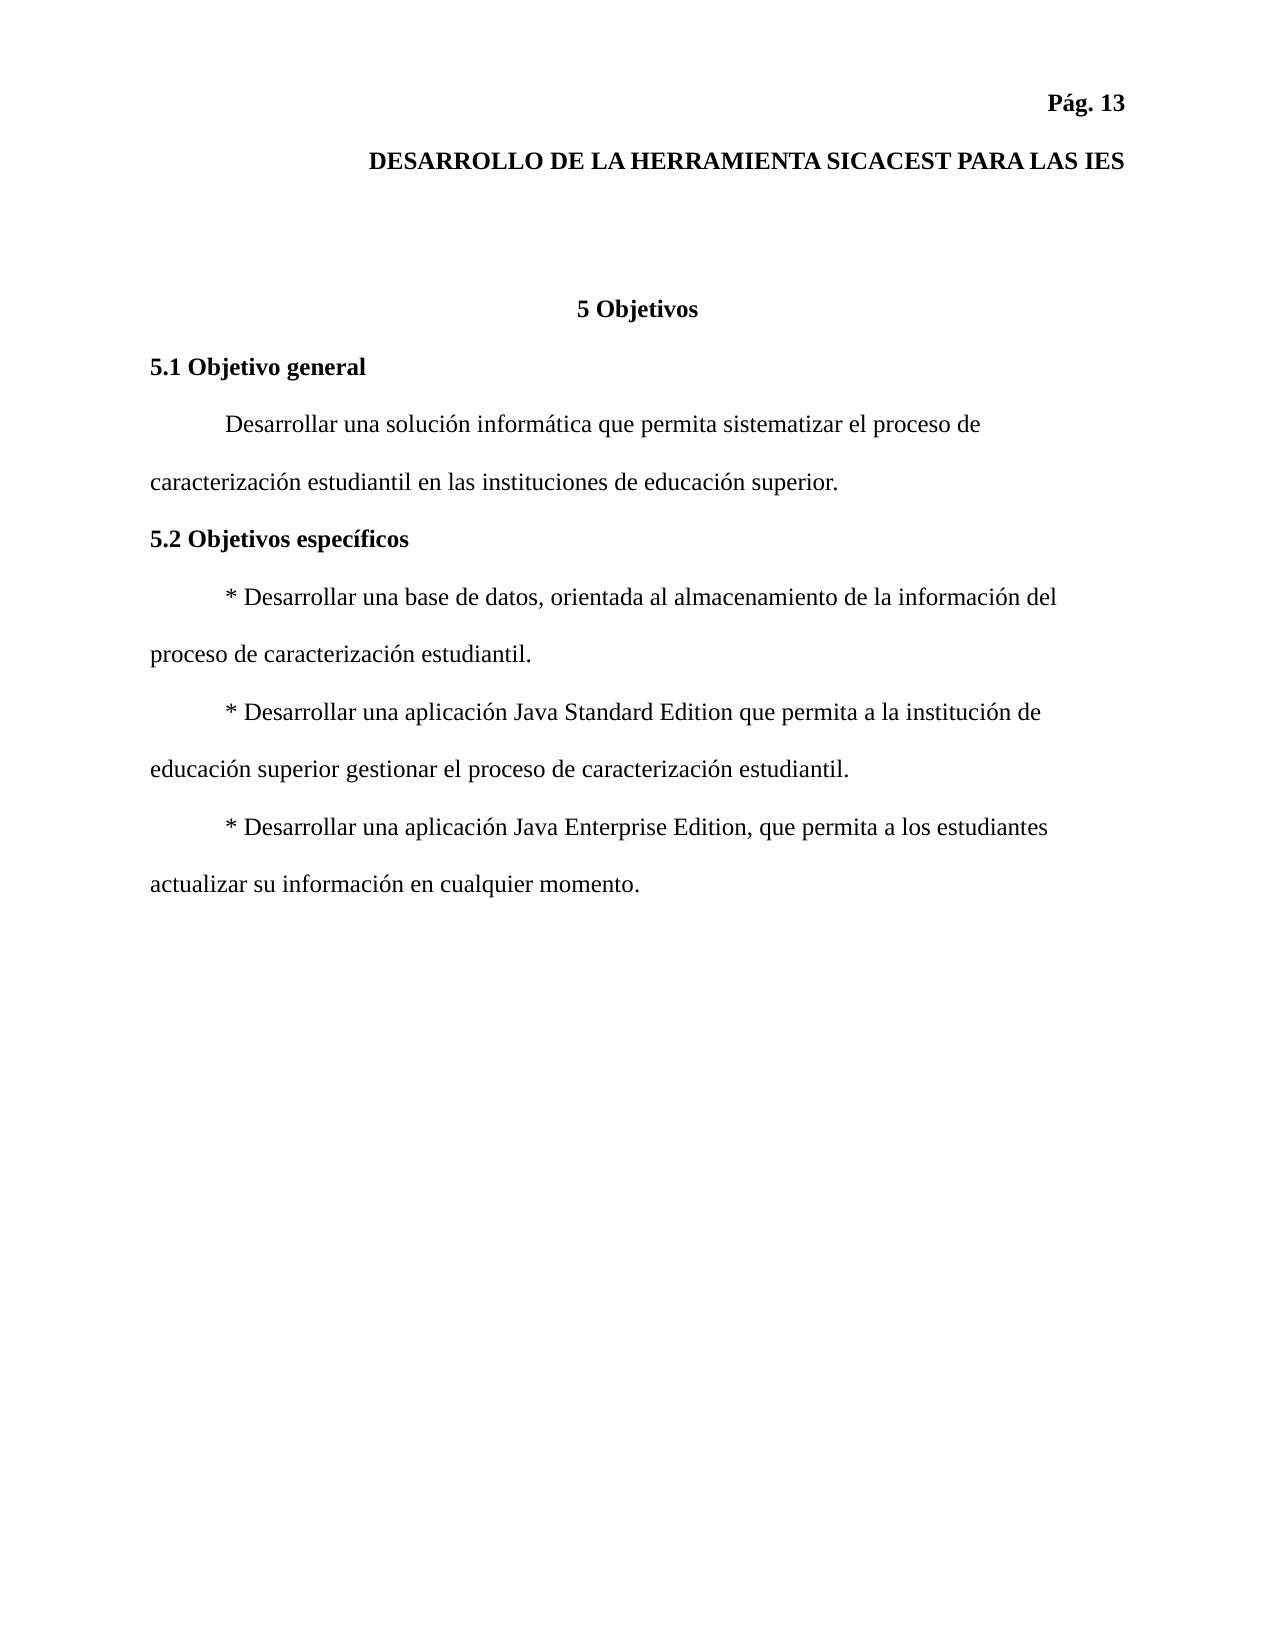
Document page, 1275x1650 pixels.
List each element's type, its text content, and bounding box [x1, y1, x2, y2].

subtitle 5.1 Objetivo general [150, 352, 1125, 381]
text * Desarrollar una aplicación Java Standard Edition que permita a la institución de educación superior gestionar el proceso de caracterización estudiantil. [150, 697, 1125, 783]
text Desarrollar una solución informática que permita sistematizar el proceso de caracterización estudiantil en las instituciones de educación superior. [150, 409, 1125, 496]
text * Desarrollar una aplicación Java Enterprise Edition, que permita a los estudiantes actualizar su información en cualquier momento. [150, 812, 1125, 898]
subtitle 5.2 Objetivos específicos [150, 524, 1125, 553]
subtitle 5 Objetivos [150, 294, 1125, 323]
text * Desarrollar una base de datos, orientada al almacenamiento de la información del proceso de caracterización estudiantil. [150, 582, 1125, 668]
